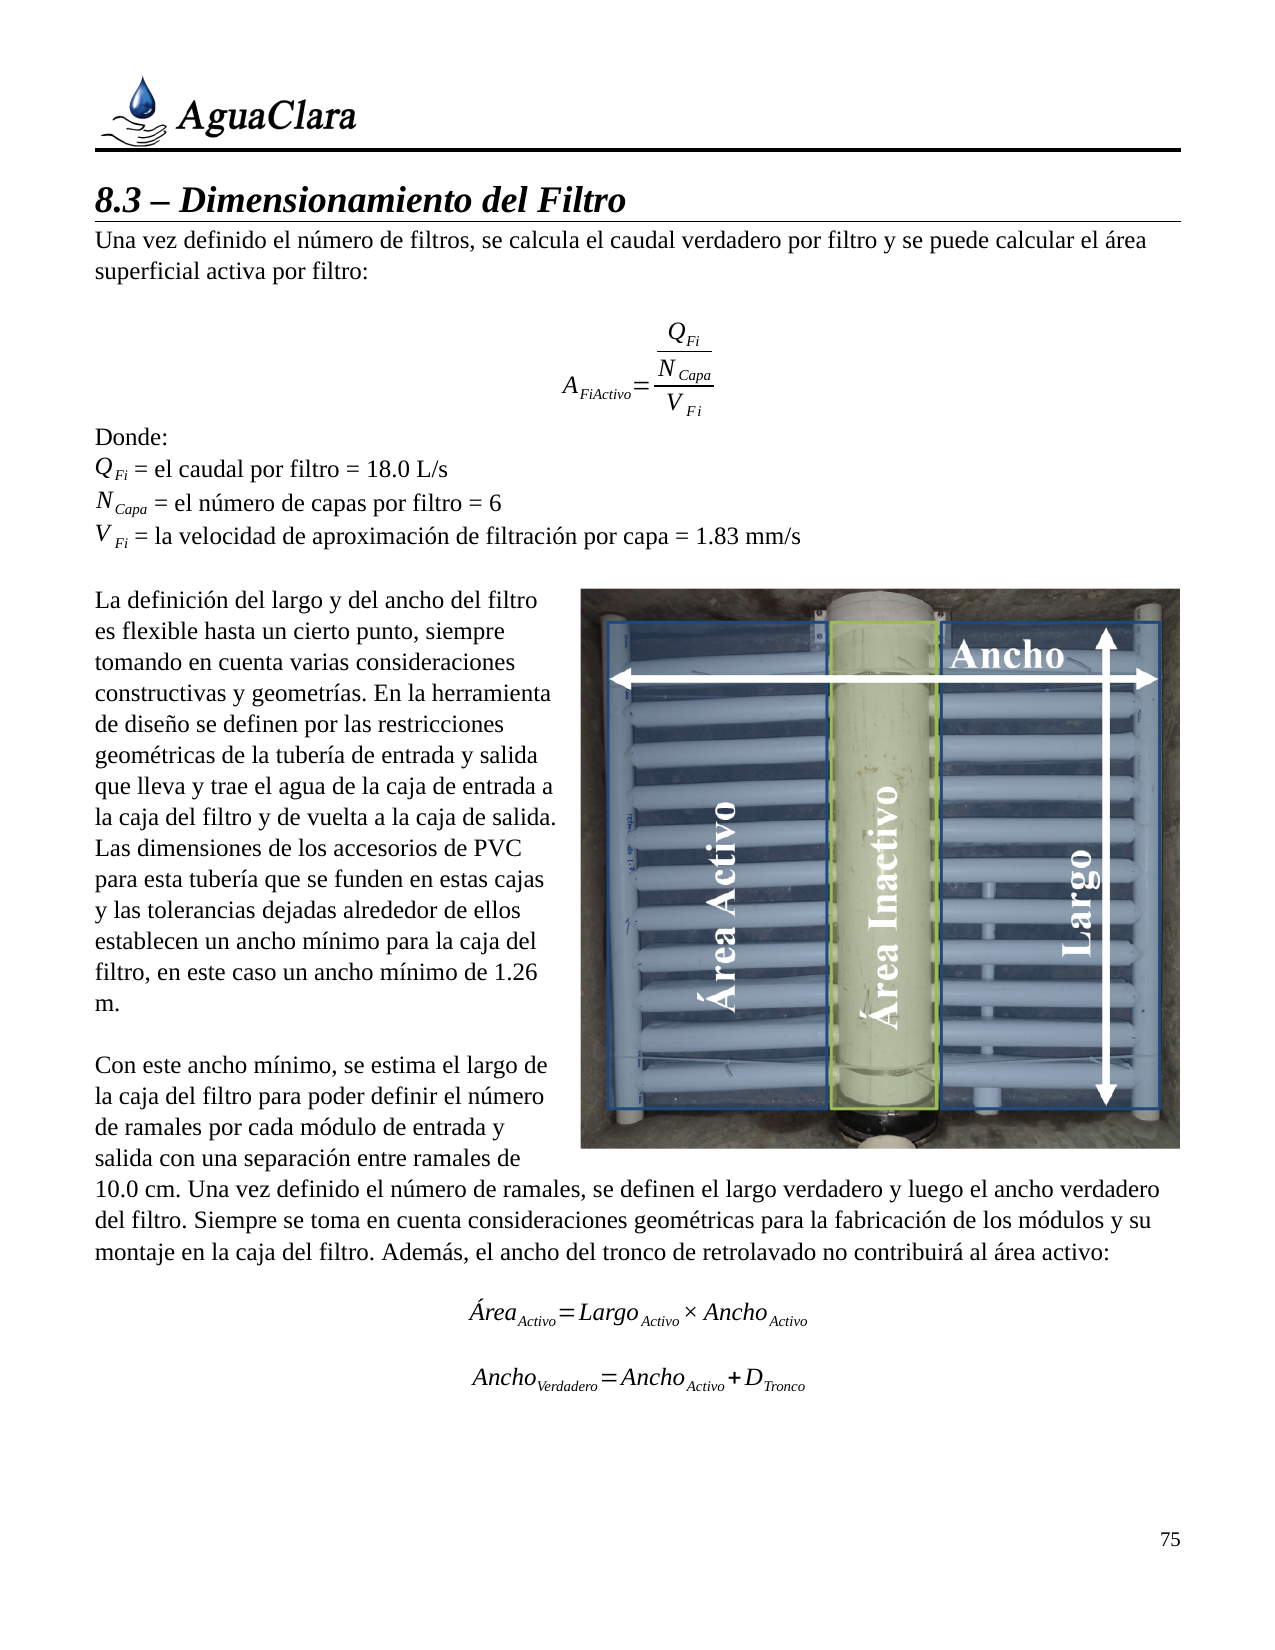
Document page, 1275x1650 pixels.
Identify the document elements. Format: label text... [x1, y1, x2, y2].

text La definición del largo y del ancho del filtro es flexible hasta un cierto punto, siempre tomando en cuenta varias consideraciones constructivas y geometrías. En la herramienta de diseño se definen por las restricciones geométricas de la tubería de entrada y salida que lleva y trae el agua de la caja de entrada a la caja del filtro y de vuelta a la caja de salida. Las dimensiones de los accesorios de PVC para esta tubería que se funden en estas cajas y las tolerancias dejadas alrededor de ellos establecen un ancho mínimo para la caja del filtro, en este caso un ancho mínimo de 1.26 m. [94, 585, 1181, 1017]
list = el caudal por filtro = 18.0 L/s [94, 453, 1181, 484]
list = el número de capas por filtro = 6 [94, 486, 1181, 518]
list = la velocidad de aproximación de filtración por capa = 1.83 mm/s [94, 520, 1181, 551]
picture [580, 588, 1181, 1149]
list Donde: [94, 422, 1181, 451]
picture [94, 75, 373, 148]
text Una vez definido el número de filtros, se calcula el caudal verdadero por filtro y se puede calcular el área superficial activa por filtro: [94, 225, 1181, 285]
subtitle – Dimensionamiento del Filtro [94, 177, 1181, 222]
text Con este ancho mínimo, se estima el largo de la caja del filtro para poder definir el número de ramales por cada módulo de entrada y salida con una separación entre ramales de 10.0 cm. Una vez definido el número de ramales, se definen el largo verdadero y luego el ancho verdadero del filtro. Siempre se toma en cuenta consideraciones geométricas para la fabricación de los módulos y su montaje en la caja del filtro. Además, el ancho del tronco de retrolavado no contribuirá al área activo: [94, 1050, 1181, 1265]
